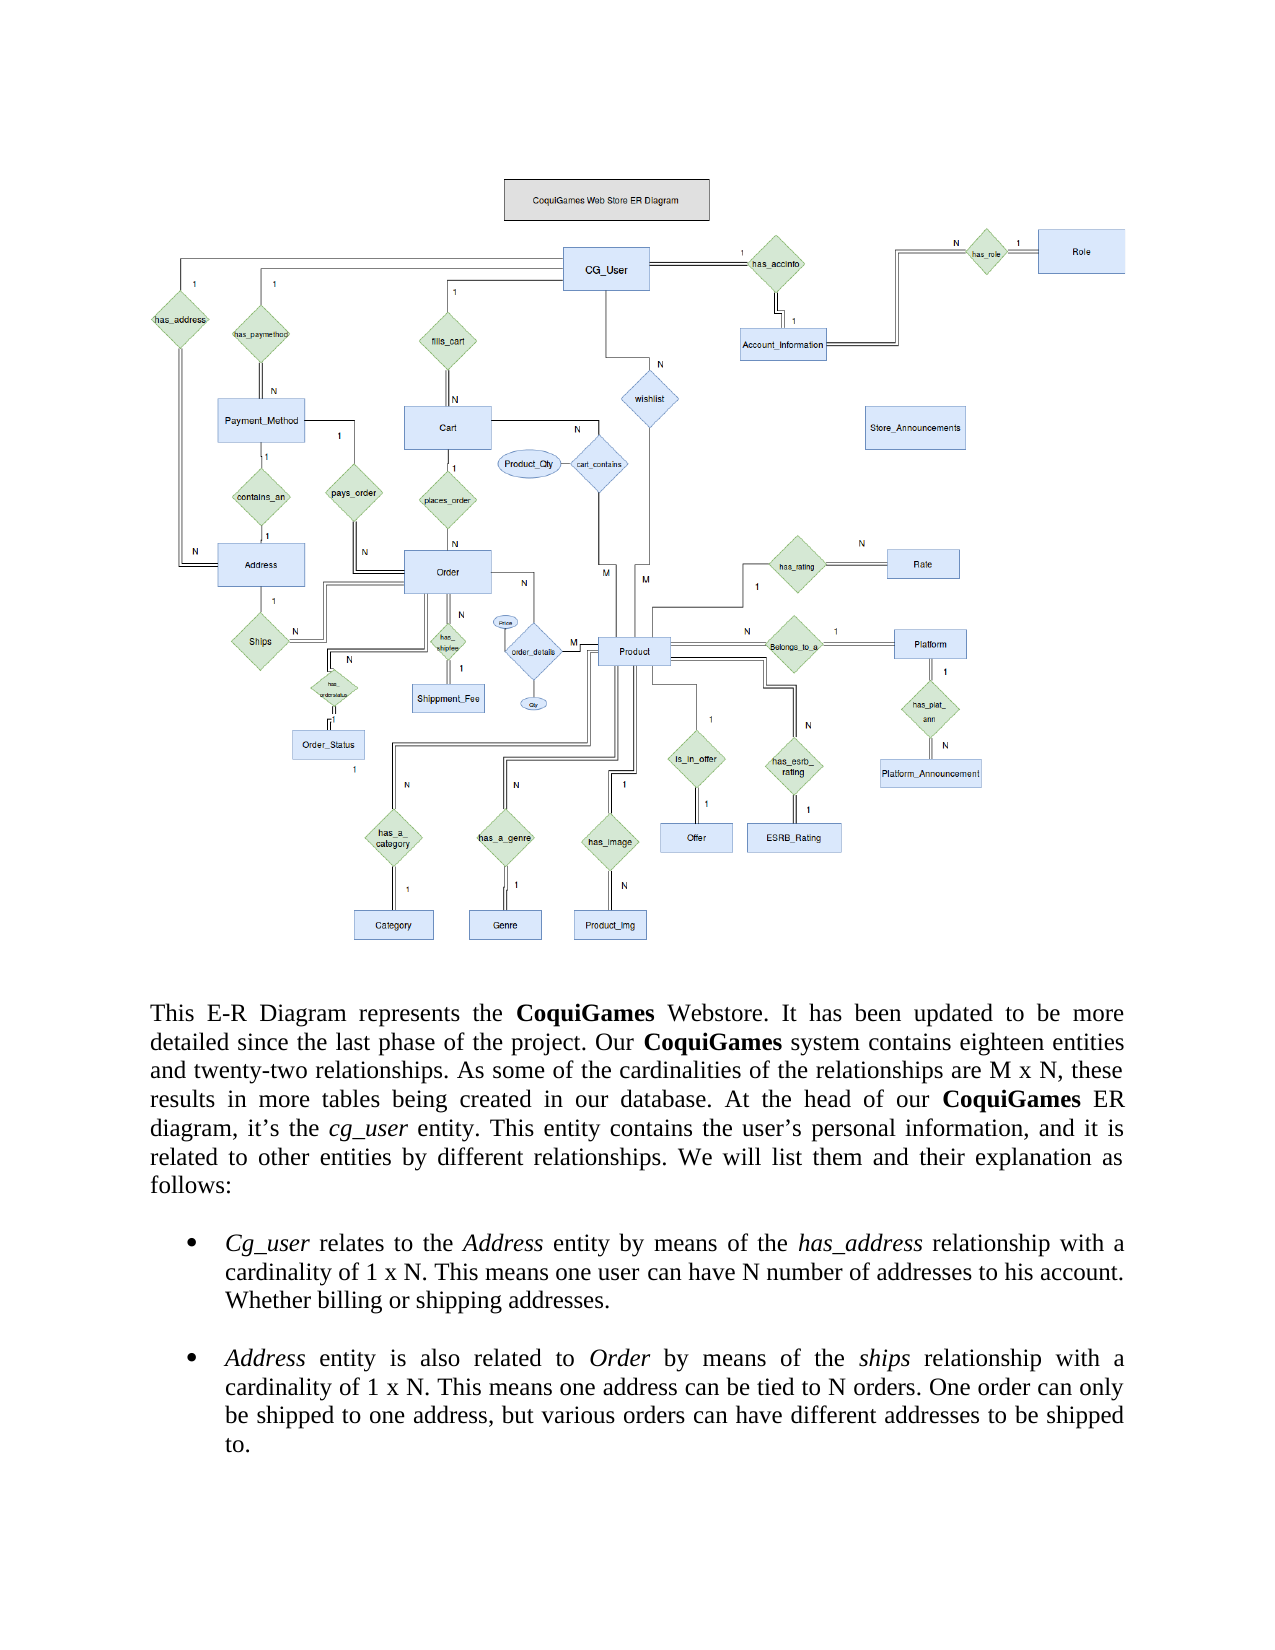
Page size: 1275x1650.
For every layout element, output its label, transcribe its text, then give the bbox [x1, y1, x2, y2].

text This E-R Diagram represents the CoquiGames Webstore. It has been updated to be more detailed since the last phase of the project. Our CoquiGames system contains eighteen entities and twenty-two relationships. As some of the cardinalities of the relationships are M x N, these results in more tables being created in our database. At the head of our CoquiGames ER diagram, it’s the cg_user entity. This entity contains the user’s personal information, and it is related to other entities by different relationships. We will list them and their explanation as follows: [150, 998, 1125, 1199]
list Address entity is also related to Order by means of the ships relationship with a cardinality of 1 x N. This means one address can be tied to N orders. One order can only be shipped to one address, but various orders can have different addresses to be shipped to. [187, 1343, 1125, 1458]
list Cg_user relates to the Address entity by means of the has_address relationship with a cardinality of 1 x N. This means one user can have N number of addresses to his account. Whether billing or shipping addresses. [187, 1228, 1125, 1314]
picture [150, 178, 1125, 941]
